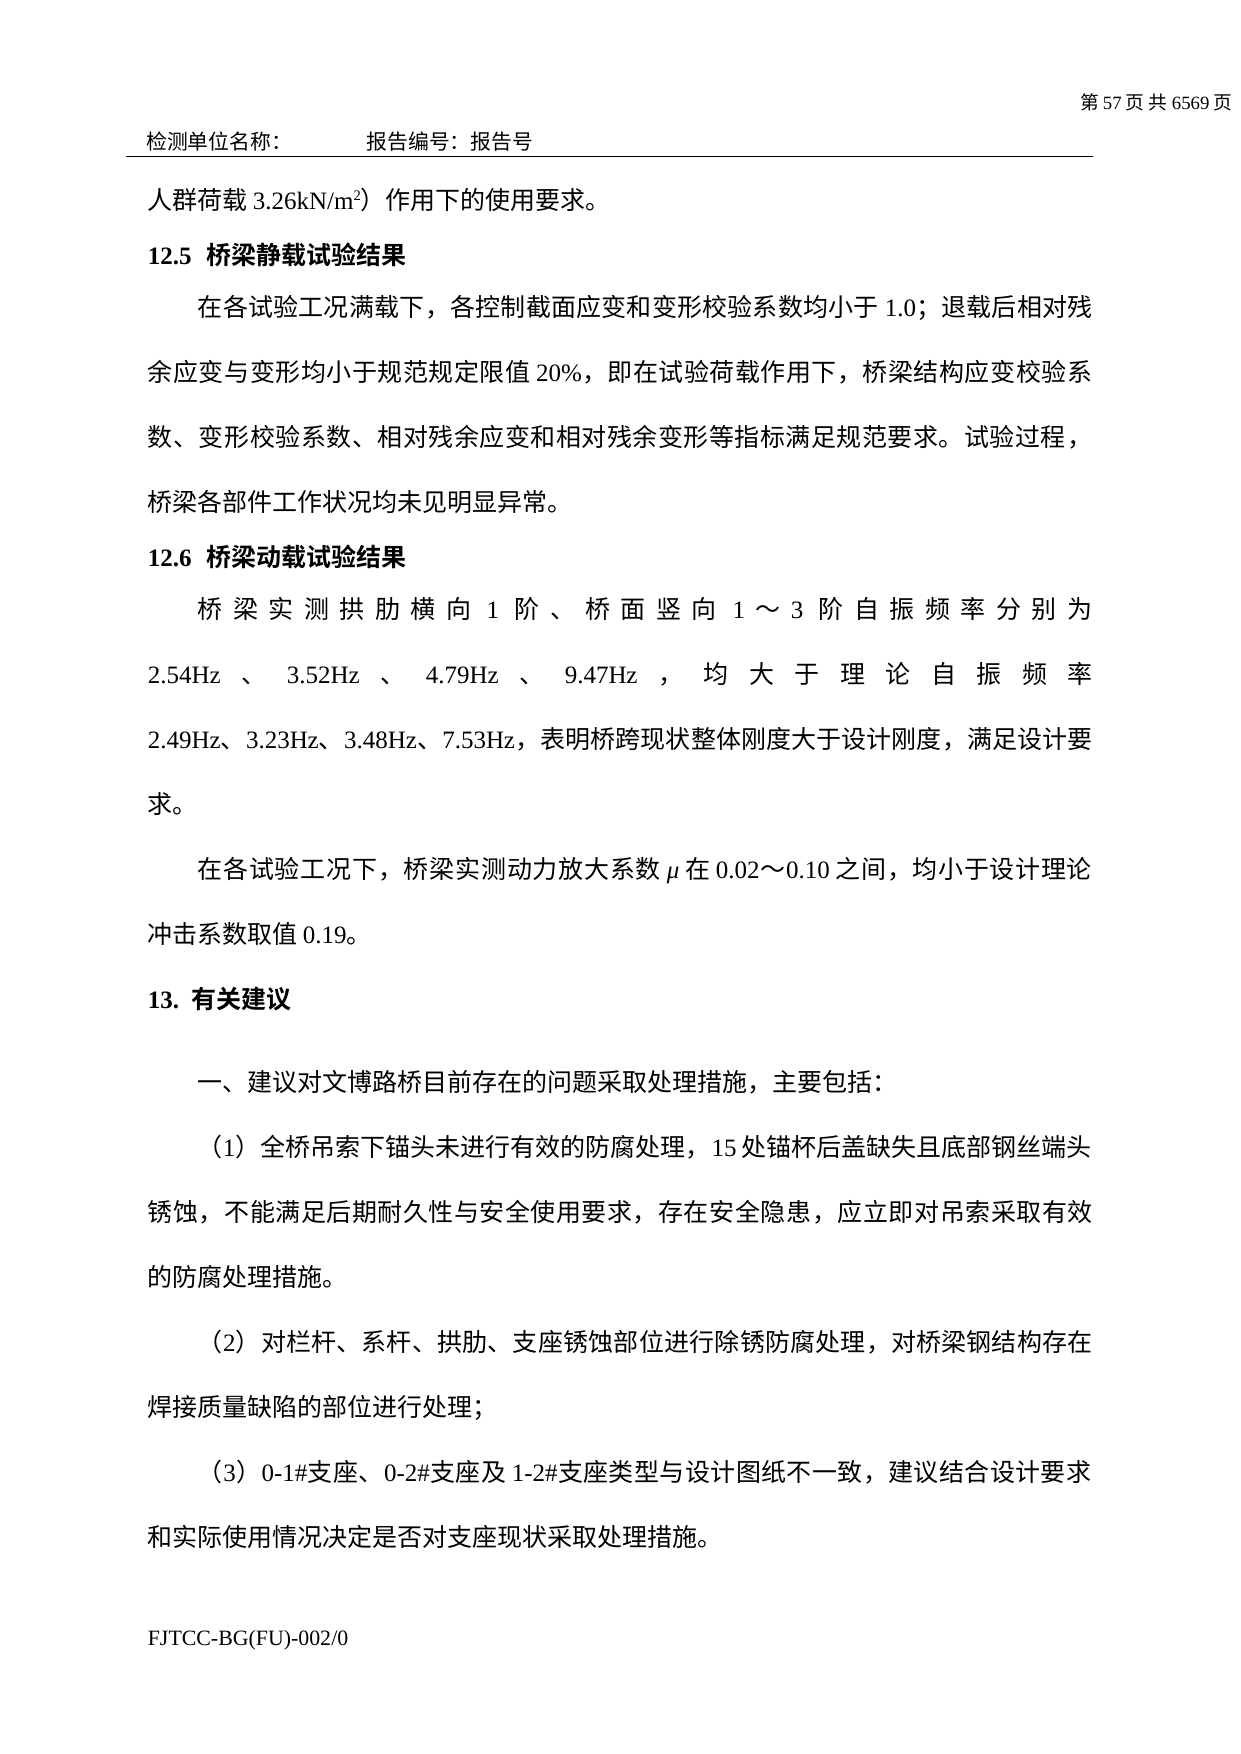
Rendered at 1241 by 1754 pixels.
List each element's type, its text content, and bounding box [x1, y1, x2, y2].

subtitle 有关建议 [148, 965, 1093, 1030]
text （1）全桥吊索下锚头未进行有效的防腐处理，15处锚杯后盖缺失且底部钢丝端头锈蚀，不能满足后期耐久性与安全使用要求，存在安全隐患，应立即对吊索采取有效的防腐处理措施。 [148, 1113, 1093, 1308]
subtitle 桥梁动载试验结果 [148, 533, 1093, 575]
text 桥梁实测拱肋横向1阶、桥面竖向1～3阶自振频率分别为2.54Hz、3.52Hz、4.79Hz、9.47Hz，均大于理论自振频率2.49Hz、3.23Hz、3.48Hz、7.53Hz，表明桥跨现状整体刚度大于设计刚度，满足设计要求。 [148, 575, 1093, 835]
text 在各试验工况满载下，各控制截面应变和变形校验系数均小于1.0；退载后相对残余应变与变形均小于规范规定限值20%，即在试验荷载作用下，桥梁结构应变校验系数、变形校验系数、相对残余应变和相对残余变形等指标满足规范要求。试验过程，桥梁各部件工作状况均未见明显异常。 [148, 273, 1093, 533]
text 一、建议对文博路桥目前存在的问题采取处理措施，主要包括： [148, 1048, 1093, 1113]
subtitle 桥梁静载试验结果 [148, 231, 1093, 273]
text 在各试验工况下，桥梁实测动力放大系数μ在0.02～0.10之间，均小于设计理论冲击系数取值0.19。 [148, 835, 1093, 965]
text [148, 166, 1093, 231]
text （2）对栏杆、系杆、拱肋、支座锈蚀部位进行除锈防腐处理，对桥梁钢结构存在焊接质量缺陷的部位进行处理； [148, 1308, 1093, 1438]
text （3）0-1#支座、0-2#支座及1-2#支座类型与设计图纸不一致，建议结合设计要求和实际使用情况决定是否对支座现状采取处理措施。 [148, 1438, 1093, 1568]
